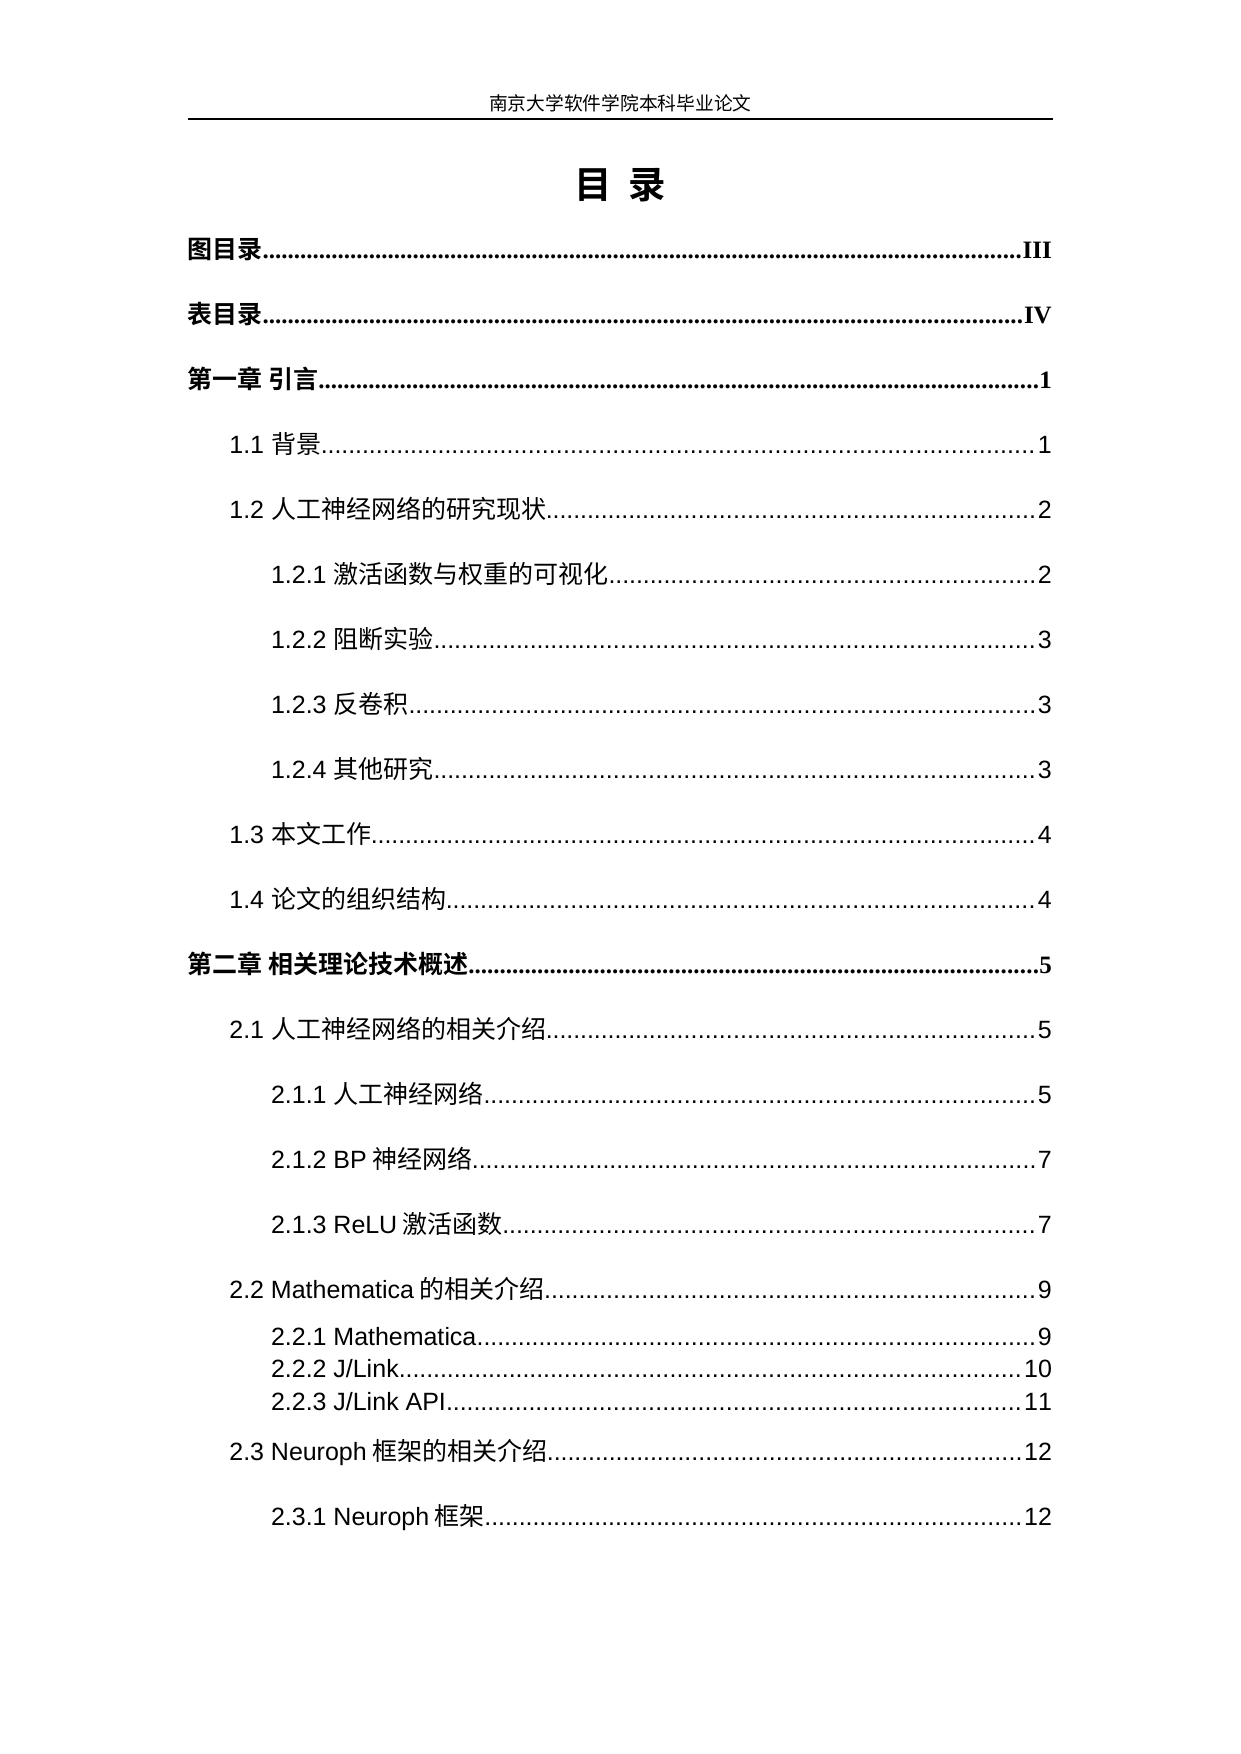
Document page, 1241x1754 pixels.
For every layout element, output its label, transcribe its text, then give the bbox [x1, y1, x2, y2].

text 目 录 [187, 150, 1053, 215]
text 表目录 IV [187, 280, 1053, 345]
text 2.2.1 Mathematica 9 [271, 1320, 1053, 1352]
text 图目录 III [187, 215, 1053, 280]
text 1.4 论文的组织结构 4 [229, 865, 1053, 930]
text 2.3 Neuroph框架的相关介绍 12 [229, 1417, 1053, 1482]
text 1.1 背景 1 [229, 410, 1053, 475]
text 2.1.2 BP神经网络 7 [271, 1125, 1053, 1190]
text 2.1 人工神经网络的相关介绍 5 [229, 995, 1053, 1060]
text 1.2.4 其他研究 3 [271, 735, 1053, 800]
text 2.3.1 Neuroph框架 12 [271, 1482, 1053, 1547]
text 1.2.1 激活函数与权重的可视化 2 [271, 540, 1053, 605]
text 1.2 人工神经网络的研究现状 2 [229, 475, 1053, 540]
text 1.2.2 阻断实验 3 [271, 605, 1053, 670]
text 第二章 相关理论技术概述 5 [187, 930, 1053, 995]
text 2.1.3 ReLU激活函数 7 [271, 1190, 1053, 1255]
text 1.3 本文工作 4 [229, 800, 1053, 865]
text 2.2 Mathematica的相关介绍 9 [229, 1255, 1053, 1320]
text 第一章 引言 1 [187, 345, 1053, 410]
text 2.2.3 J/Link API 11 [271, 1385, 1053, 1417]
text 2.1.1 人工神经网络 5 [271, 1060, 1053, 1125]
text 1.2.3 反卷积 3 [271, 670, 1053, 735]
text 2.2.2 J/Link 10 [271, 1352, 1053, 1385]
